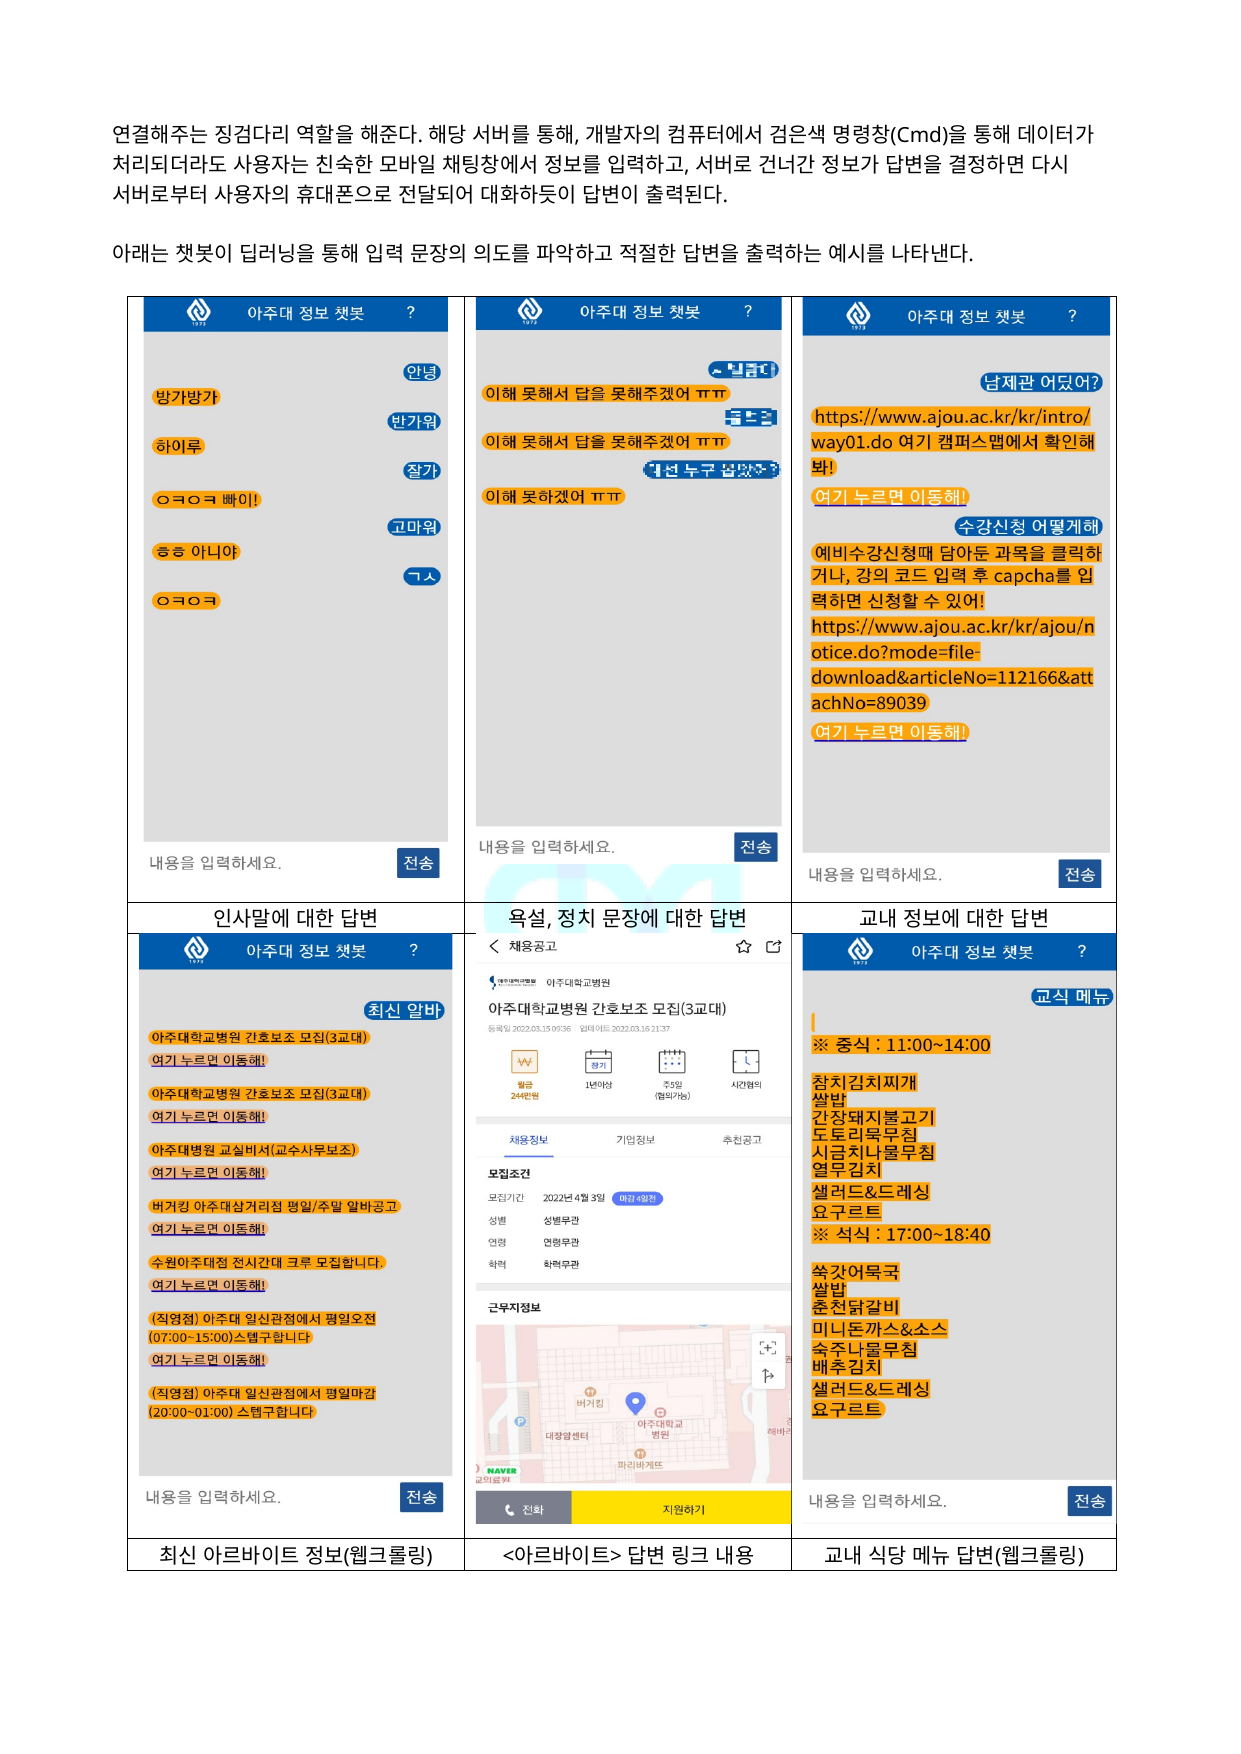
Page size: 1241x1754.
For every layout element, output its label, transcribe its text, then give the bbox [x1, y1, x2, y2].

picture [139, 933, 453, 1514]
text 아래는 챗봇이 딥러닝을 통해 입력 문장의 의도를 파악하고 적절한 답변을 출력하는 예시를 나타낸다. [112, 237, 1128, 268]
table_cell [465, 934, 791, 1538]
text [112, 118, 1128, 209]
picture [475, 297, 782, 864]
table_cell 교내 정보에 대한 답변 [792, 903, 1116, 933]
table_cell 욕설, 정치 문장에 대한 답변 [465, 903, 791, 933]
table_cell <아르바이트> 답변 링크 내용 [465, 1539, 791, 1569]
table_cell [128, 934, 464, 1538]
picture [143, 297, 448, 882]
picture [802, 297, 1111, 888]
picture [802, 933, 1117, 1524]
table_cell 교내 식당 메뉴 답변(웹크롤링) [792, 1539, 1116, 1569]
table_cell [792, 934, 1116, 1538]
table_header [792, 297, 1116, 902]
table_header [465, 297, 791, 902]
picture [475, 933, 792, 1524]
table_cell 인사말에 대한 답변 [128, 903, 464, 933]
table_cell 최신 아르바이트 정보(웹크롤링) [128, 1539, 464, 1569]
table_header [128, 297, 464, 902]
